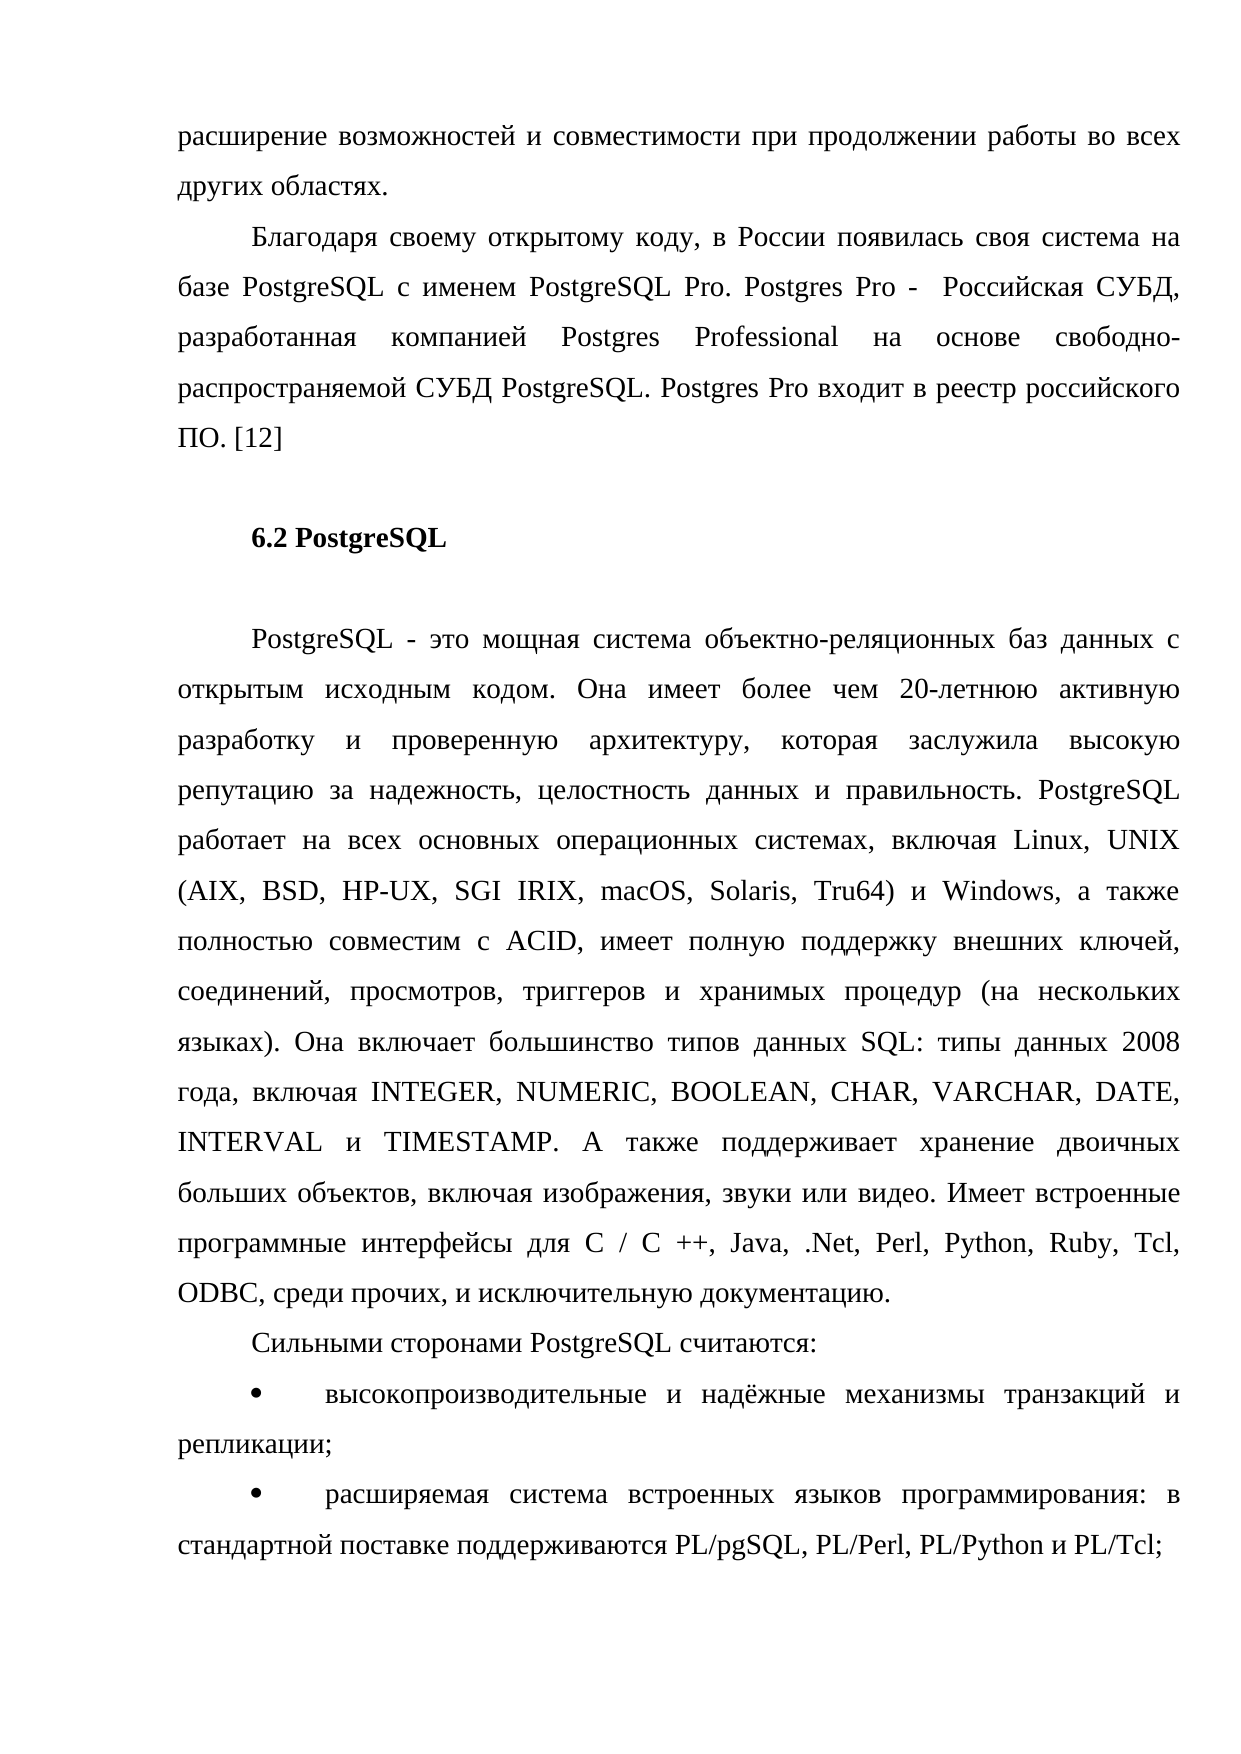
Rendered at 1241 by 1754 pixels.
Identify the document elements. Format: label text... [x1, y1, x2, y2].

text 6.2 PostgreSQL [177, 521, 1181, 554]
list расширяемая система встроенных языков программирования: в стандартной поставке поддерживаются PL/pgSQL, PL/Perl, PL/Python и PL/Tcl; [177, 1477, 1181, 1561]
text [177, 118, 1181, 202]
text PostgreSQL - это мощная система объектно-реляционных баз данных с открытым исходным кодом. Она имеет более чем 20-летнюю активную разработку и проверенную архитектуру, которая заслужила высокую репутацию за надежность, целостность данных и правильность. PostgreSQL работает на всех основных операционных системах, включая Linux, UNIX (AIX, BSD, HP-UX, SGI IRIX, macOS, Solaris, Tru64) и Windows, а также полностью совместим с ACID, имеет полную поддержку внешних ключей, соединений, просмотров, триггеров и хранимых процедур (на нескольких языках). Она включает большинство типов данных SQL: типы данных 2008 года, включая INTEGER, NUMERIC, BOOLEAN, CHAR, VARCHAR, DATE, INTERVAL и TIMESTAMP. А также поддерживает хранение двоичных больших объектов, включая изображения, звуки или видео. Имеет встроенные программные интерфейсы для C / C ++, Java, .Net, Perl, Python, Ruby, Tcl, ODBC, среди прочих, и исключительную документацию. [177, 621, 1181, 1309]
list высокопроизводительные и надёжные механизмы транзакций и репликации; [177, 1376, 1181, 1460]
text Сильными сторонами PostgreSQL считаются: [177, 1326, 1181, 1359]
text Благодаря своему открытому коду, в России появилась своя система на базе PostgreSQL с именем PostgreSQL Pro. Postgres Pro - Российская СУБД, разработанная компанией Postgres Professional на основе свободно-распространяемой СУБД PostgreSQL. Postgres Pro входит в реестр российского ПО. [12] [177, 219, 1181, 453]
